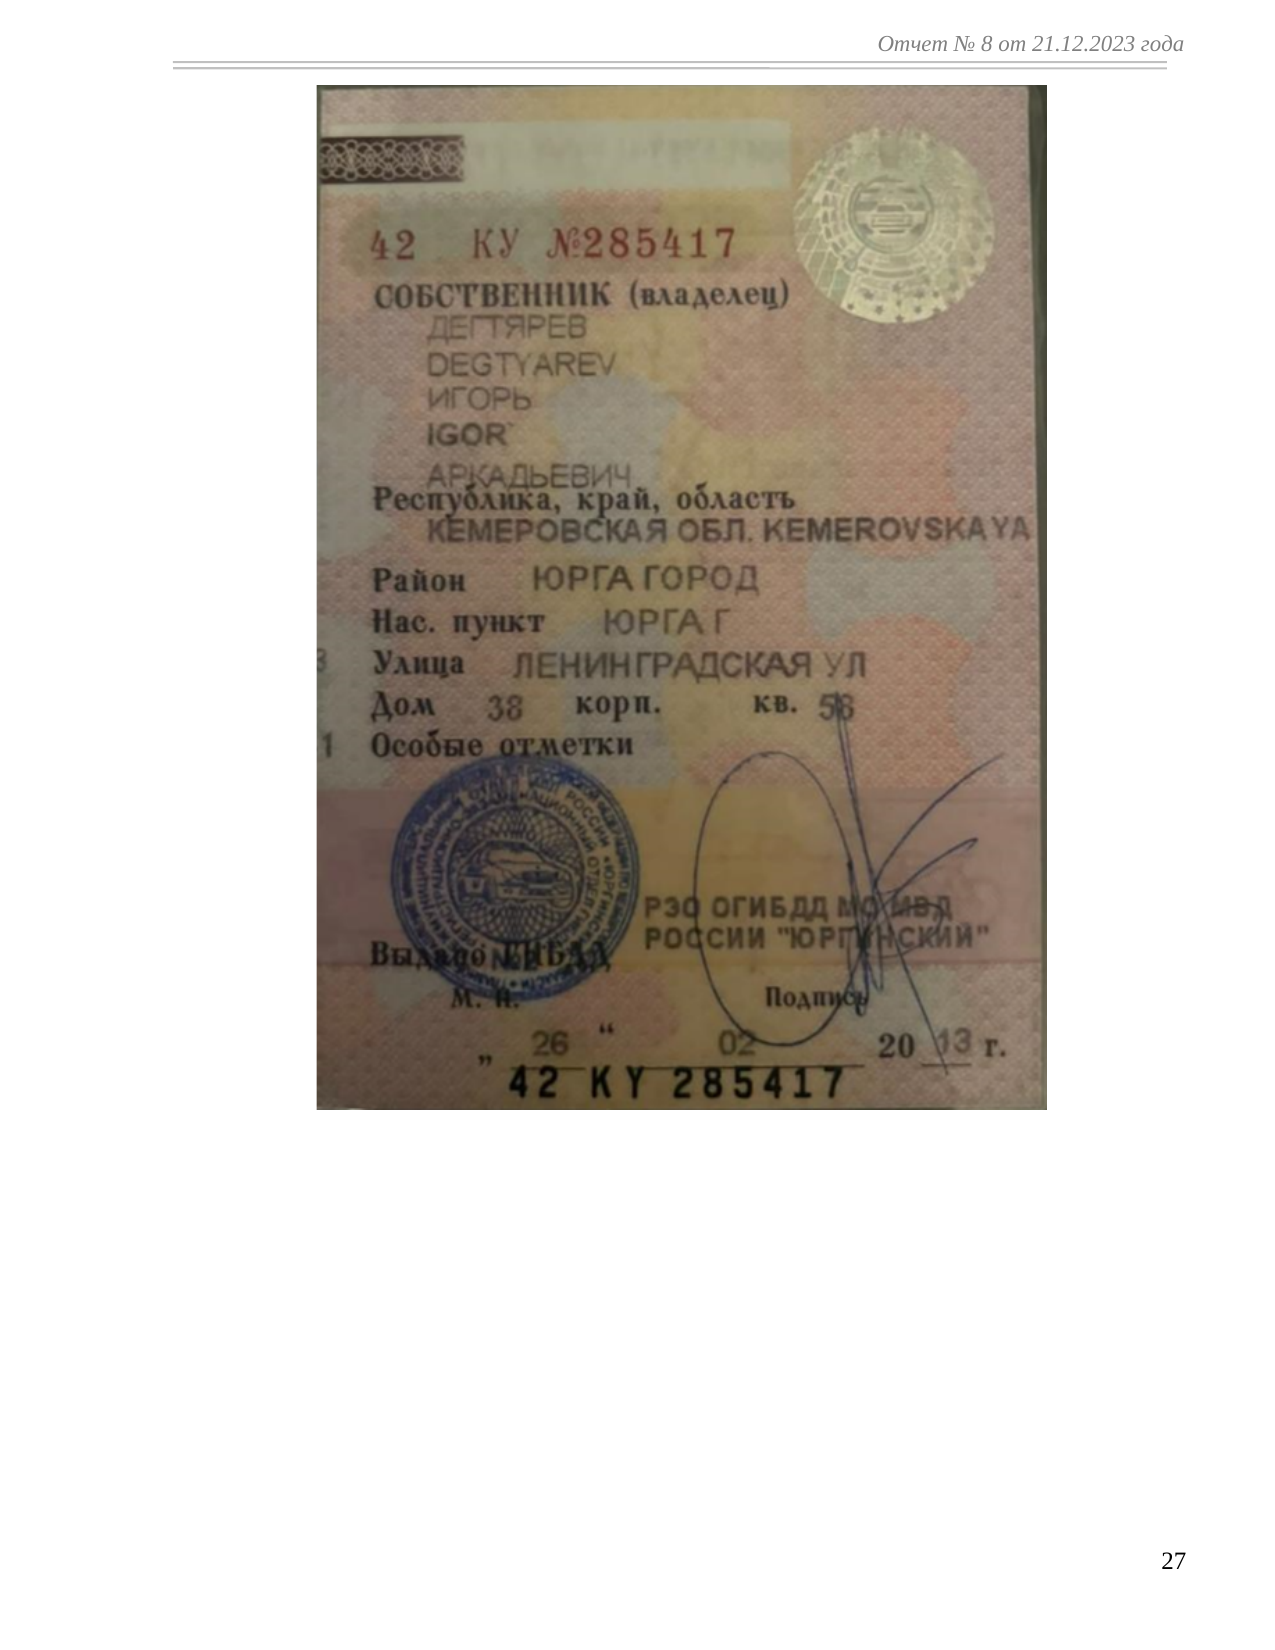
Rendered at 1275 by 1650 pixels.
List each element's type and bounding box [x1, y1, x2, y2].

picture [316, 85, 1047, 1110]
